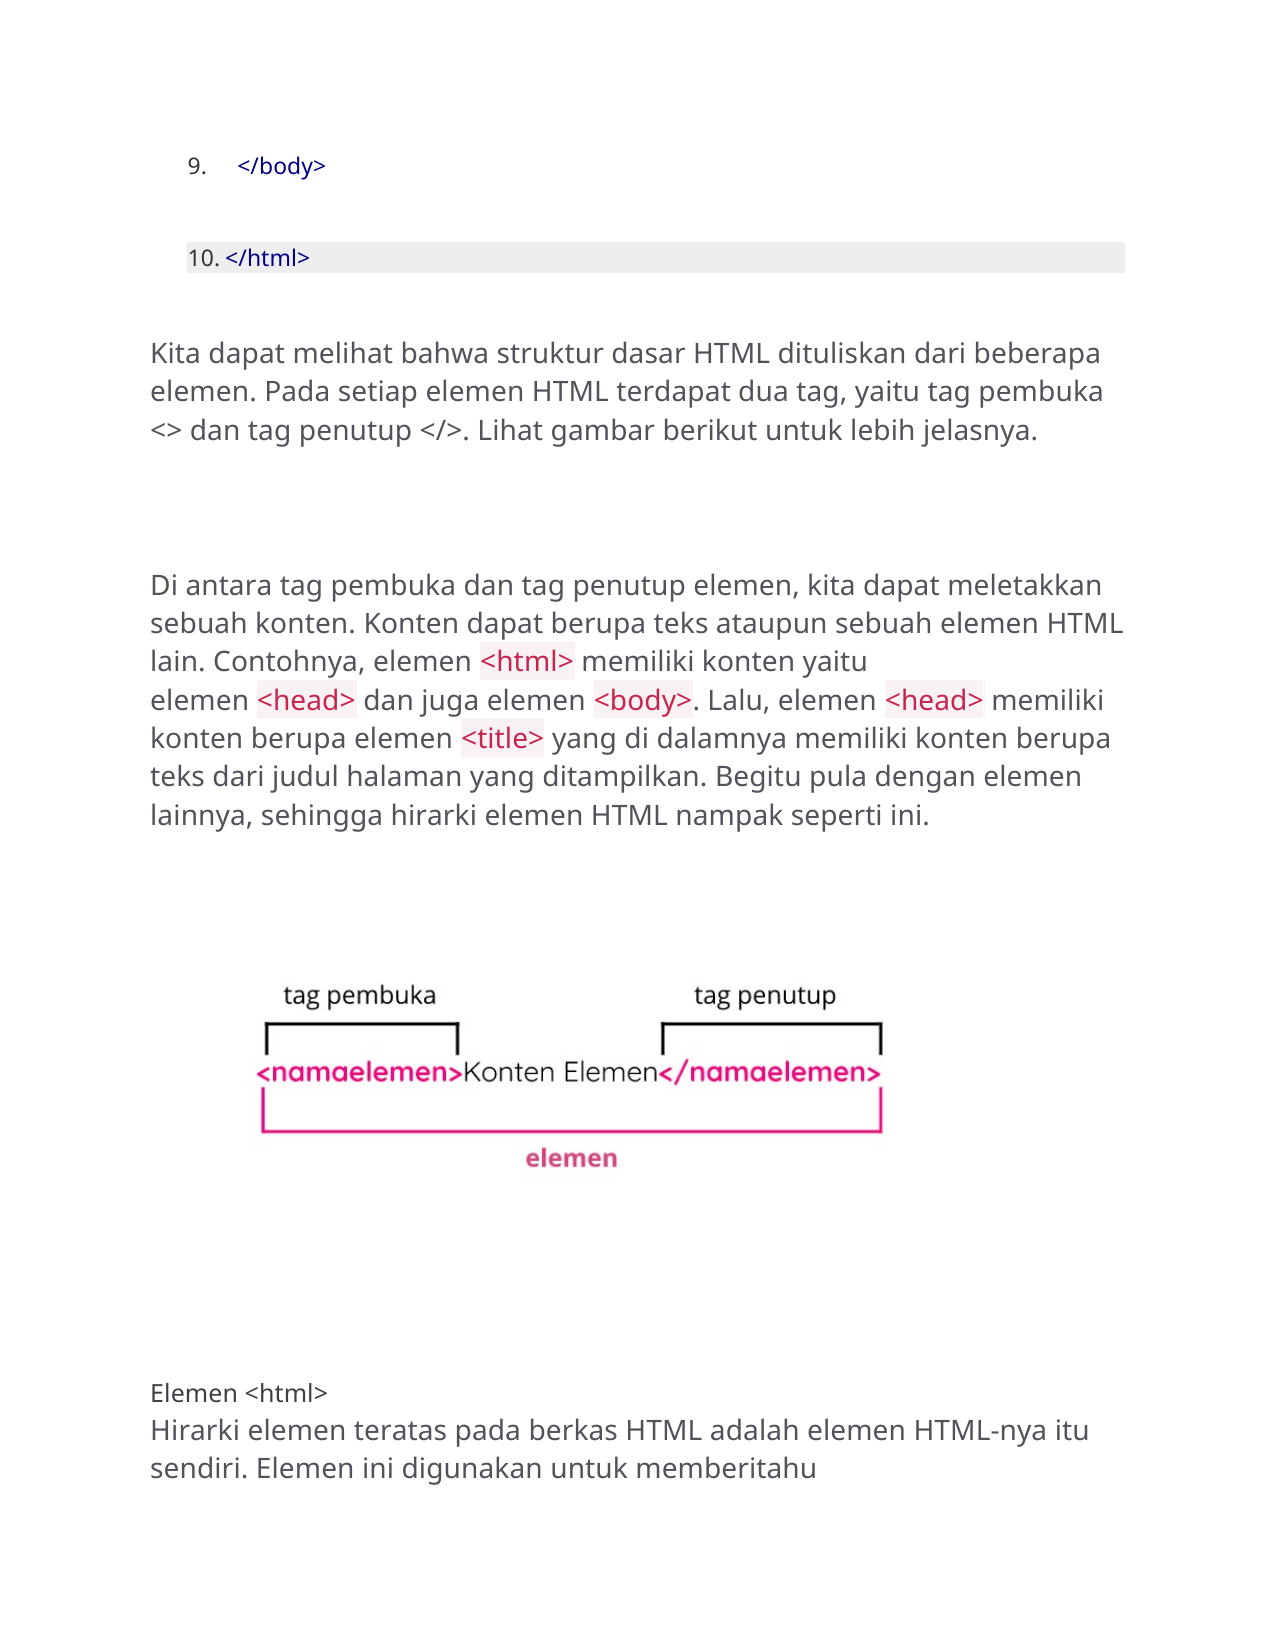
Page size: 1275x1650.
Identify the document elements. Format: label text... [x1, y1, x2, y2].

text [150, 1410, 1125, 1487]
picture [150, 862, 984, 1280]
text Di antara tag pembuka dan tag penutup elemen, kita dapat meletakkan sebuah konten. Konten dapat berupa teks ataupun sebuah elemen HTML lain. Contohnya, elemen <html> memiliki konten yaitu elemen <head> dan juga elemen <body>. Lalu, elemen <head> memiliki konten berupa elemen <title> yang di dalamnya memiliki konten berupa teks dari judul halaman yang ditampilkan. Begitu pula dengan elemen lainnya, sehingga hirarki elemen HTML nampak seperti ini. [150, 565, 1125, 833]
subtitle Elemen <html> [150, 1376, 1125, 1410]
text Kita dapat melihat bahwa struktur dasar HTML dituliskan dari beberapa elemen. Pada setiap elemen HTML terdapat dua tag, yaitu tag pembuka <> dan tag penutup </>. Lihat gambar berikut untuk lebih jelasnya. [150, 333, 1125, 448]
list </body> [187, 150, 1125, 181]
list </html> [187, 242, 1125, 273]
